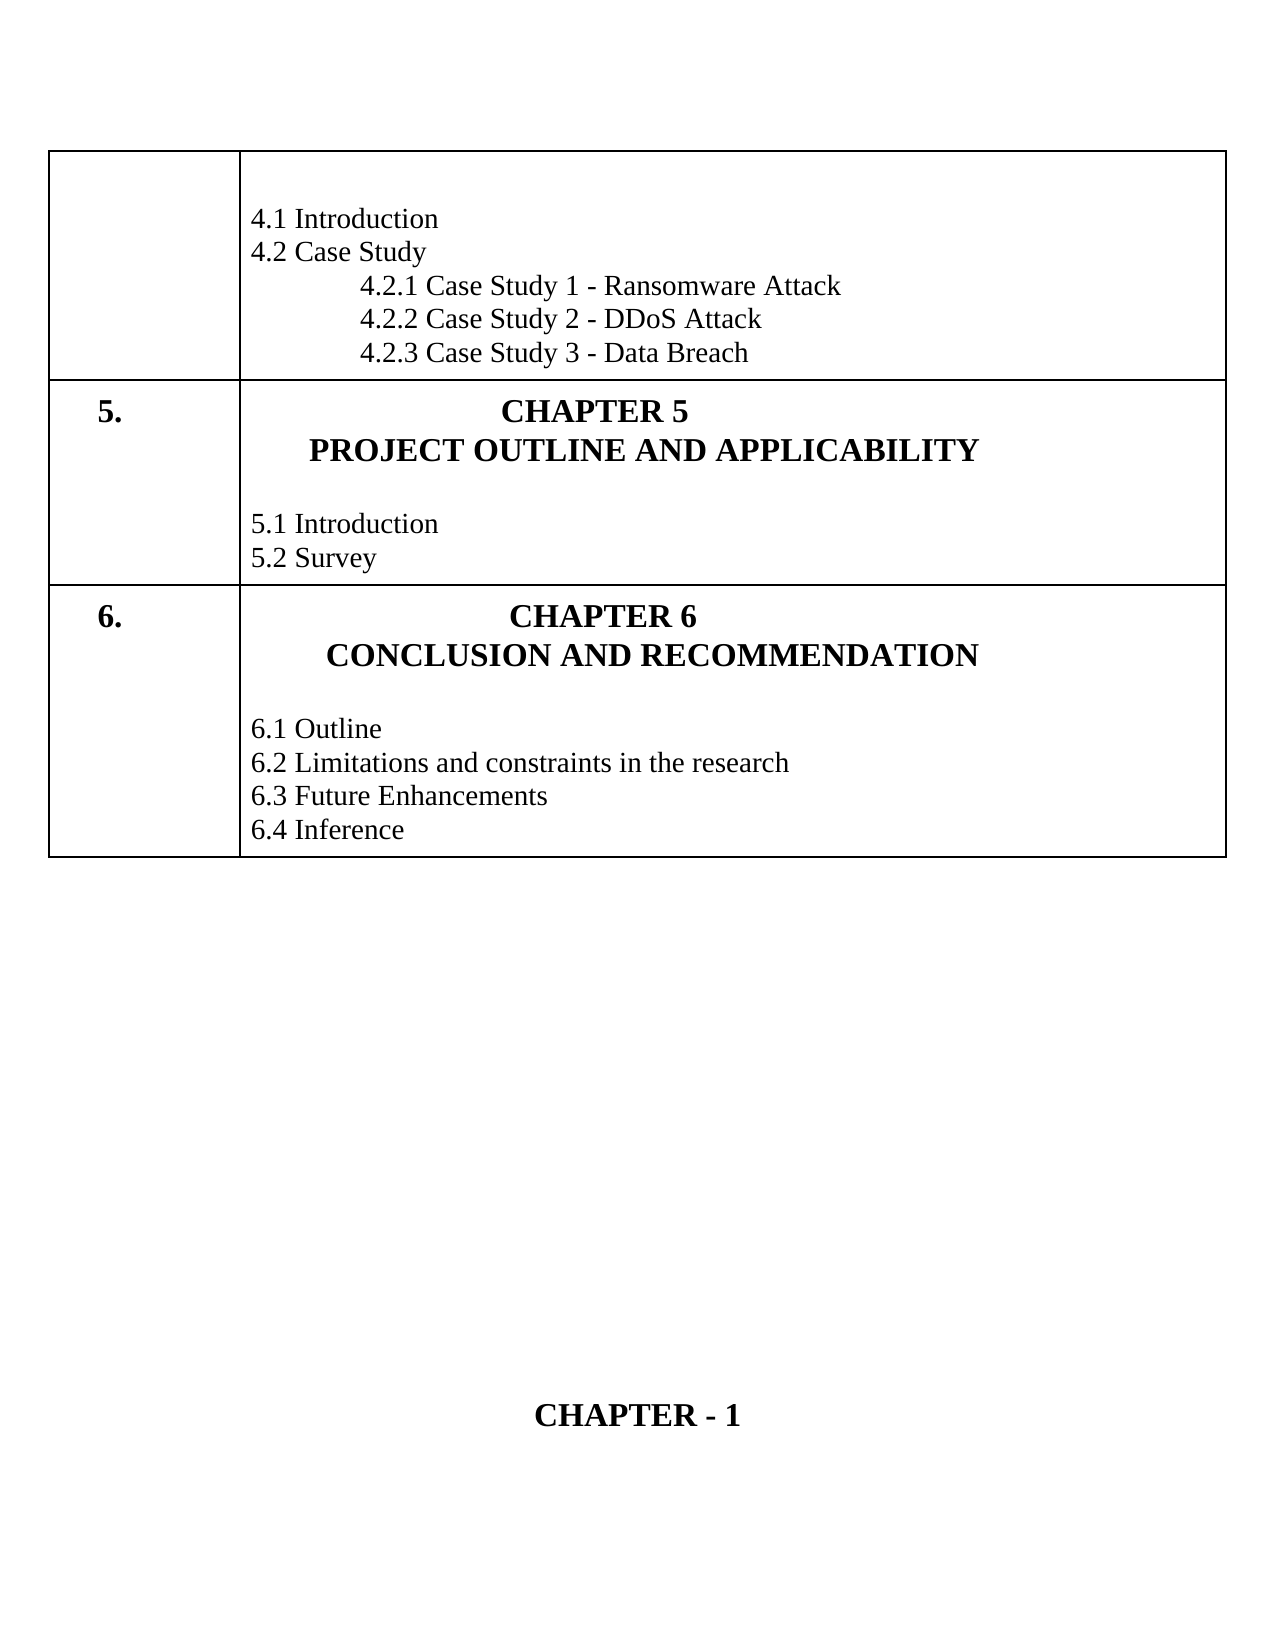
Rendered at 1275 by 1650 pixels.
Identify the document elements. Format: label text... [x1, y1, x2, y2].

table_cell CHAPTER 6 CONCLUSION AND RECOMMENDATION 6.1 Outline 6.2 Limitations and constraints in the research 6.3 Future Enhancements 6.4 Inference [241, 586, 1225, 856]
table_cell [50, 152, 239, 379]
table_cell CHAPTER 5 PROJECT OUTLINE AND APPLICABILITY 5.1 Introduction 5.2 Survey [241, 381, 1225, 584]
table_cell [50, 586, 239, 856]
text CHAPTER - 1 [150, 1395, 1125, 1433]
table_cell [241, 152, 1225, 379]
table_cell [50, 381, 239, 584]
